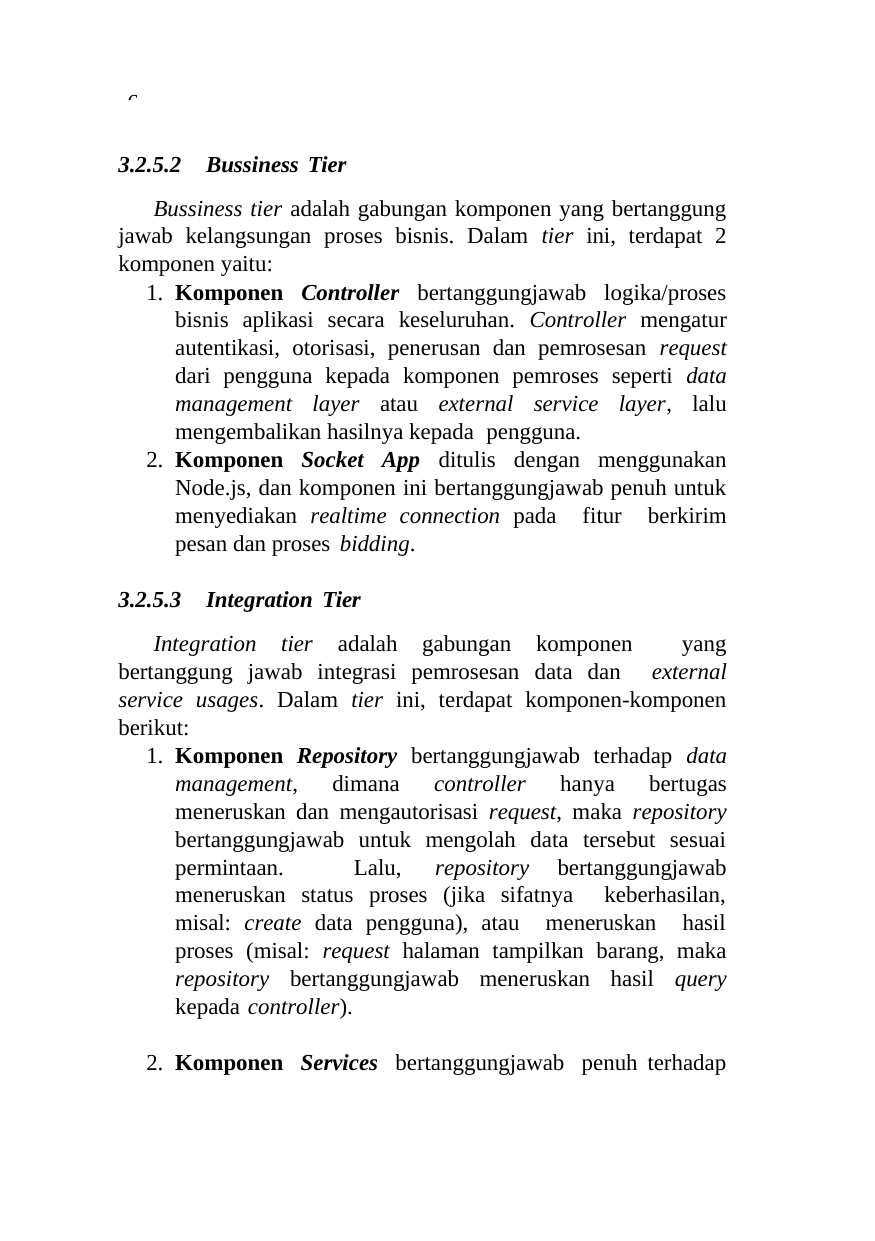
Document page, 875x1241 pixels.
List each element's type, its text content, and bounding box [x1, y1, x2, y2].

list Komponen Controller bertanggungjawab logika/proses bisnis aplikasi secara keseluruhan. Controller mengatur autentikasi, otorisasi, penerusan dan pemrosesan request dari pengguna kepada komponen pemroses seperti data management layer atau external service layer, lalu mengembalikan hasilnya kepada pengguna. [146, 278, 727, 444]
text Bussiness tier adalah gabungan komponen yang bertanggung jawab kelangsungan proses bisnis. Dalam tier ini, terdapat 2 komponen yaitu: [118, 195, 727, 277]
text Integration tier adalah gabungan komponen yang bertanggung jawab integrasi pemrosesan data dan external service usages. Dalam tier ini, terdapat komponen-komponen berikut: [118, 630, 727, 740]
list Komponen Services bertanggungjawab penuh terhadap [146, 1049, 755, 1076]
list Komponen Repository bertanggungjawab terhadap data management, dimana controller hanya bertugas meneruskan dan mengautorisasi request, maka repository bertanggungjawab untuk mengolah data tersebut sesuai permintaan. Lalu, repository bertanggungjawab meneruskan status proses (jika sifatnya keberhasilan, misal: create data pengguna), atau meneruskan hasil proses (misal: request halaman tampilkan barang, maka repository bertanggungjawab meneruskan hasil query kepada controller). [146, 742, 727, 1019]
list Komponen Socket App ditulis dengan menggunakan Node.js, dan komponen ini bertanggungjawab penuh untuk menyediakan realtime connection pada fitur berkirim pesan dan proses bidding. [146, 446, 727, 556]
subtitle Bussiness Tier [118, 151, 755, 177]
subtitle Integration Tier [118, 586, 755, 613]
